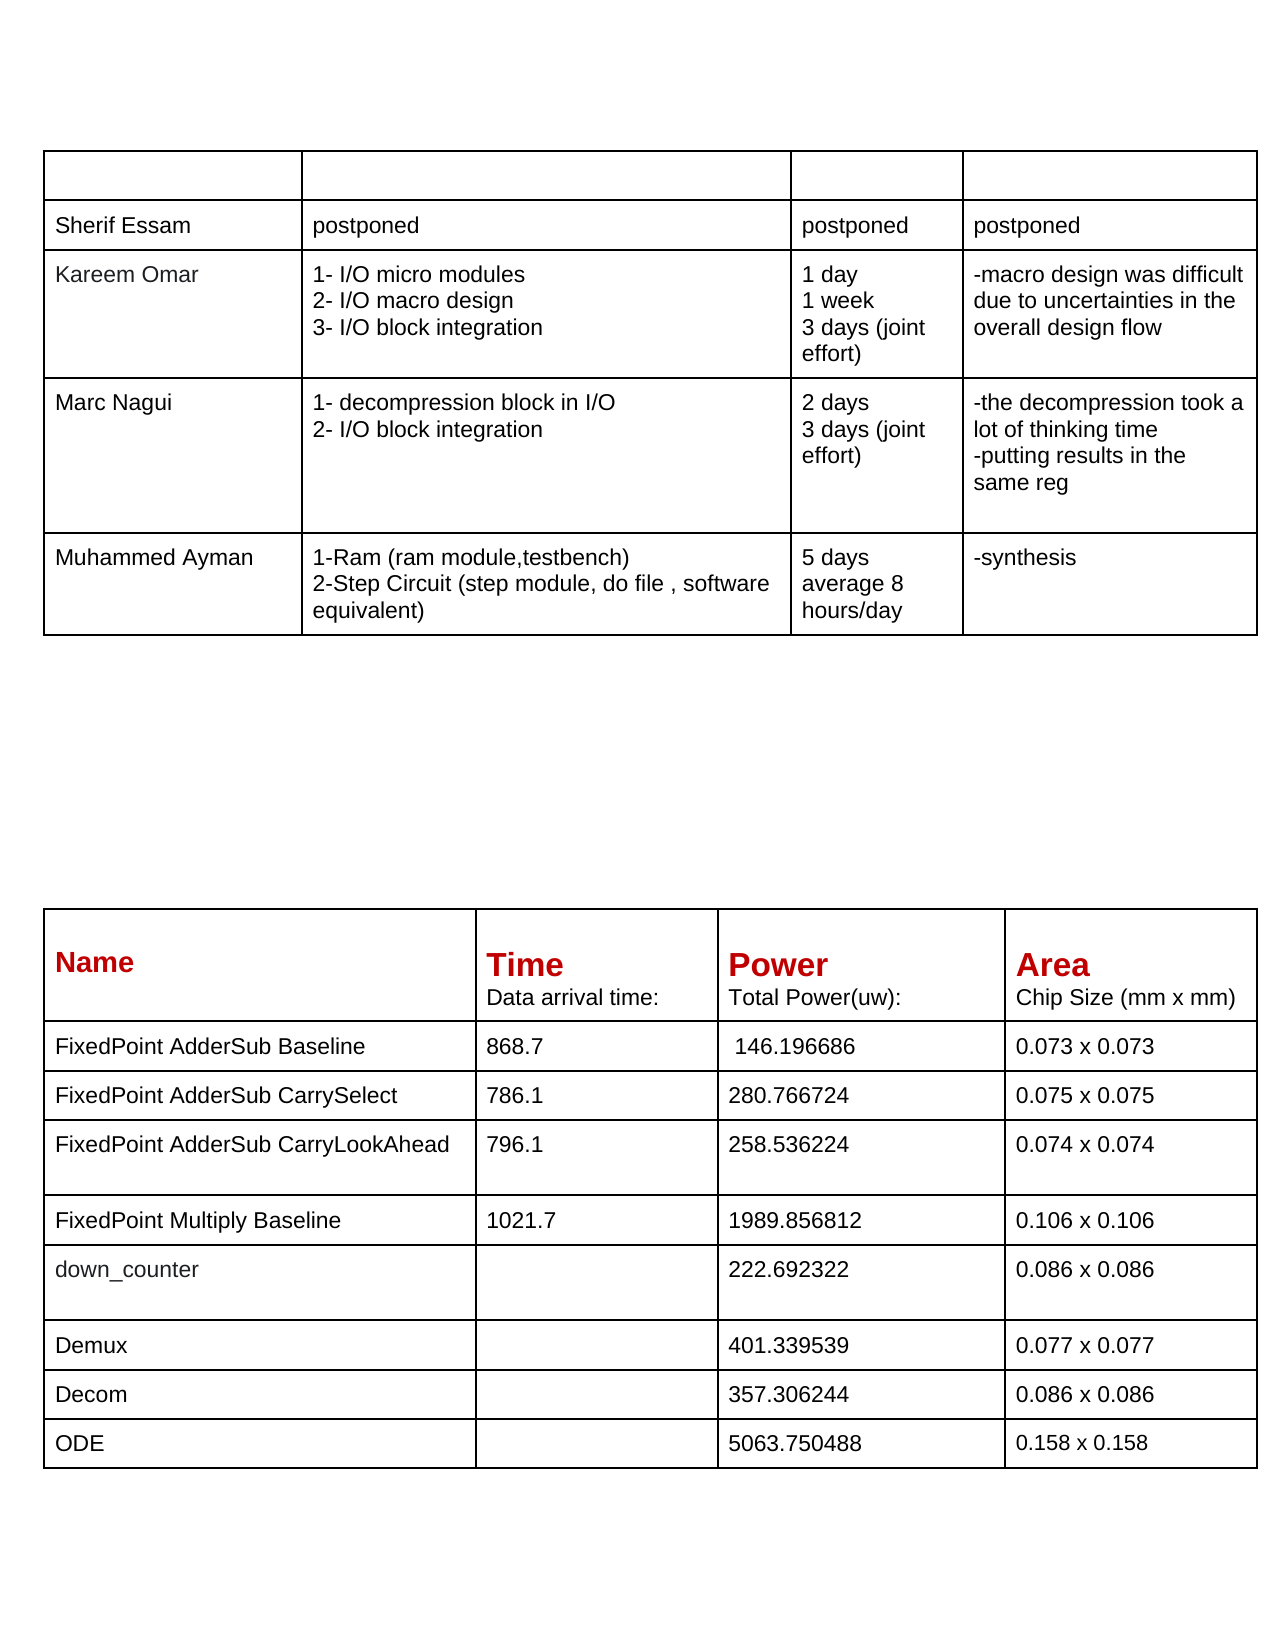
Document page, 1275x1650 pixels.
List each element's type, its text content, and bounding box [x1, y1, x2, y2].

table_cell 0.086 x 0.086 [1006, 1246, 1256, 1319]
table_cell 0.073 x 0.073 [1006, 1022, 1256, 1069]
table_cell 146.196686 [719, 1022, 1004, 1069]
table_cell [964, 152, 1256, 199]
table_cell [477, 1321, 717, 1368]
table_cell [477, 1420, 717, 1467]
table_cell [792, 152, 962, 199]
table_cell 0.086 x 0.086 [1006, 1371, 1256, 1418]
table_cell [303, 152, 790, 199]
table_cell [477, 1246, 717, 1319]
table_header Name [45, 910, 475, 1020]
table_cell Kareem Omar [45, 251, 301, 377]
table_cell 868.7 [477, 1022, 717, 1069]
table_cell -the decompression took a lot of thinking time -putting results in the same reg [964, 379, 1256, 532]
table_cell 786.1 [477, 1072, 717, 1119]
table_cell 0.075 x 0.075 [1006, 1072, 1256, 1119]
table_header Time Data arrival time: [477, 910, 717, 1020]
table_cell postponed [303, 201, 790, 248]
table_cell 0.077 x 0.077 [1006, 1321, 1256, 1368]
table_cell 2 days 3 days (joint effort) [792, 379, 962, 532]
table_cell [477, 1371, 717, 1418]
table_cell FixedPoint AdderSub Baseline [45, 1022, 475, 1069]
table_cell Decom [45, 1371, 475, 1418]
table_cell 796.1 [477, 1121, 717, 1194]
table_cell 5063.750488 [719, 1420, 1004, 1467]
table_cell 401.339539 [719, 1321, 1004, 1368]
table_cell Demux [45, 1321, 475, 1368]
table_cell -macro design was difficult due to uncertainties in the overall design flow [964, 251, 1256, 377]
table_cell FixedPoint Multiply Baseline [45, 1196, 475, 1244]
table_cell Muhammed Ayman [45, 534, 301, 633]
table_header Area Chip Size (mm x mm) [1006, 910, 1256, 1020]
table_cell 1- I/O micro modules 2- I/O macro design 3- I/O block integration [303, 251, 790, 377]
table_cell -synthesis [964, 534, 1256, 633]
table_cell 5 days average 8 hours/day [792, 534, 962, 633]
table_cell 1989.856812 [719, 1196, 1004, 1244]
table_cell 1- decompression block in I/O 2- I/O block integration [303, 379, 790, 532]
table_cell postponed [964, 201, 1256, 248]
table_cell FixedPoint AdderSub CarryLookAhead [45, 1121, 475, 1194]
table_cell FixedPoint AdderSub CarrySelect [45, 1072, 475, 1119]
table_cell 258.536224 [719, 1121, 1004, 1194]
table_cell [45, 152, 301, 199]
table_cell 0.074 x 0.074 [1006, 1121, 1256, 1194]
table_cell postponed [792, 201, 962, 248]
table_cell 0.158 x 0.158 [1006, 1420, 1256, 1467]
table_cell 1-Ram (ram module,testbench) 2-Step Circuit (step module, do file , software equivalent) [303, 534, 790, 633]
table_cell 222.692322 [719, 1246, 1004, 1319]
table_cell 1 day 1 week 3 days (joint effort) [792, 251, 962, 377]
table_cell 1021.7 [477, 1196, 717, 1244]
table_cell ODE [45, 1420, 475, 1467]
table_cell 280.766724 [719, 1072, 1004, 1119]
table_header Power Total Power(uw): [719, 910, 1004, 1020]
table_cell Sherif Essam [45, 201, 301, 248]
table_cell Marc Nagui [45, 379, 301, 532]
table_cell down_counter [45, 1246, 475, 1319]
table_cell 0.106 x 0.106 [1006, 1196, 1256, 1244]
table_cell 357.306244 [719, 1371, 1004, 1418]
